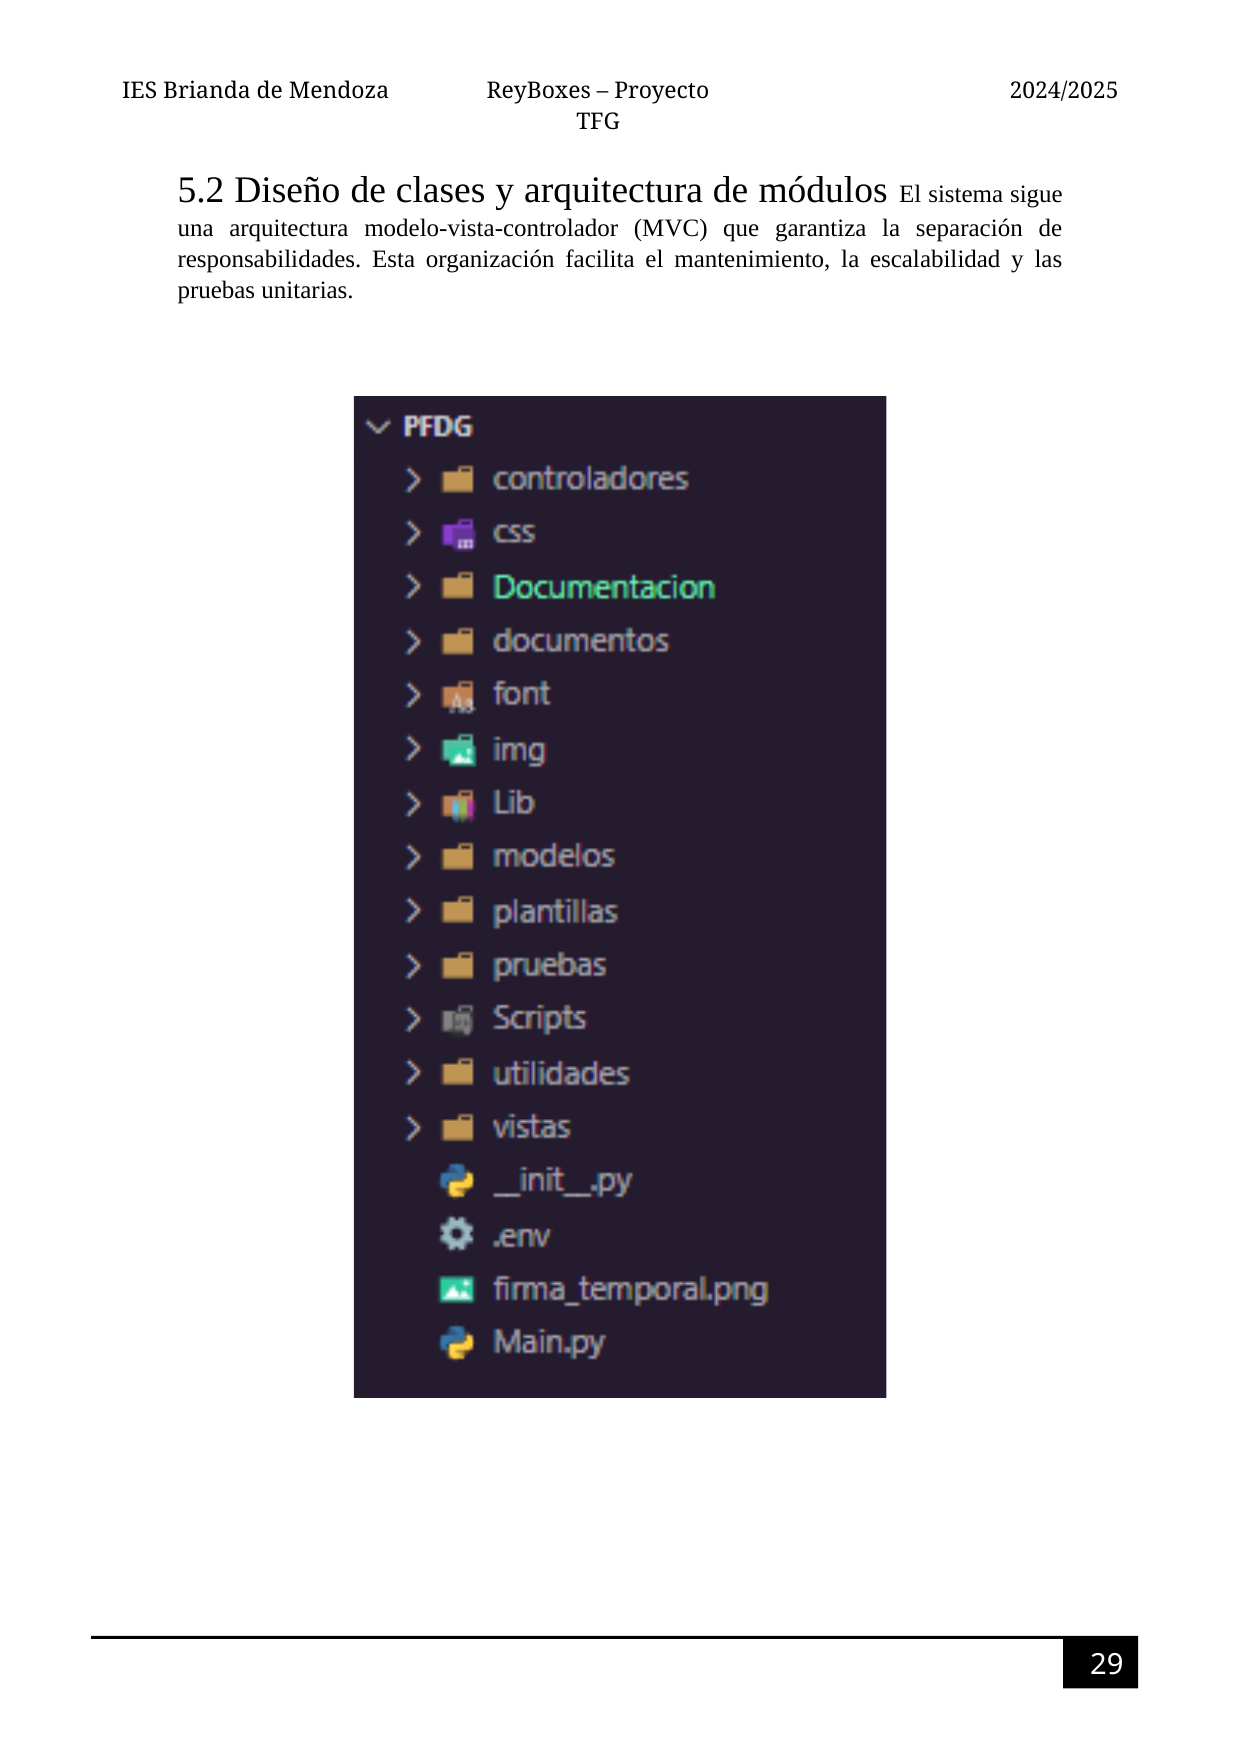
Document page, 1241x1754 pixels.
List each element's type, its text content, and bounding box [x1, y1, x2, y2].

picture [353, 396, 887, 1398]
text 5.2 Diseño de clases y arquitectura de módulos El sistema sigue una arquitectura modelo-vista-controlador (MVC) que garantiza la separación de responsabilidades. Esta organización facilita el mantenimiento, la escalabilidad y las pruebas unitarias. [177, 167, 1063, 304]
